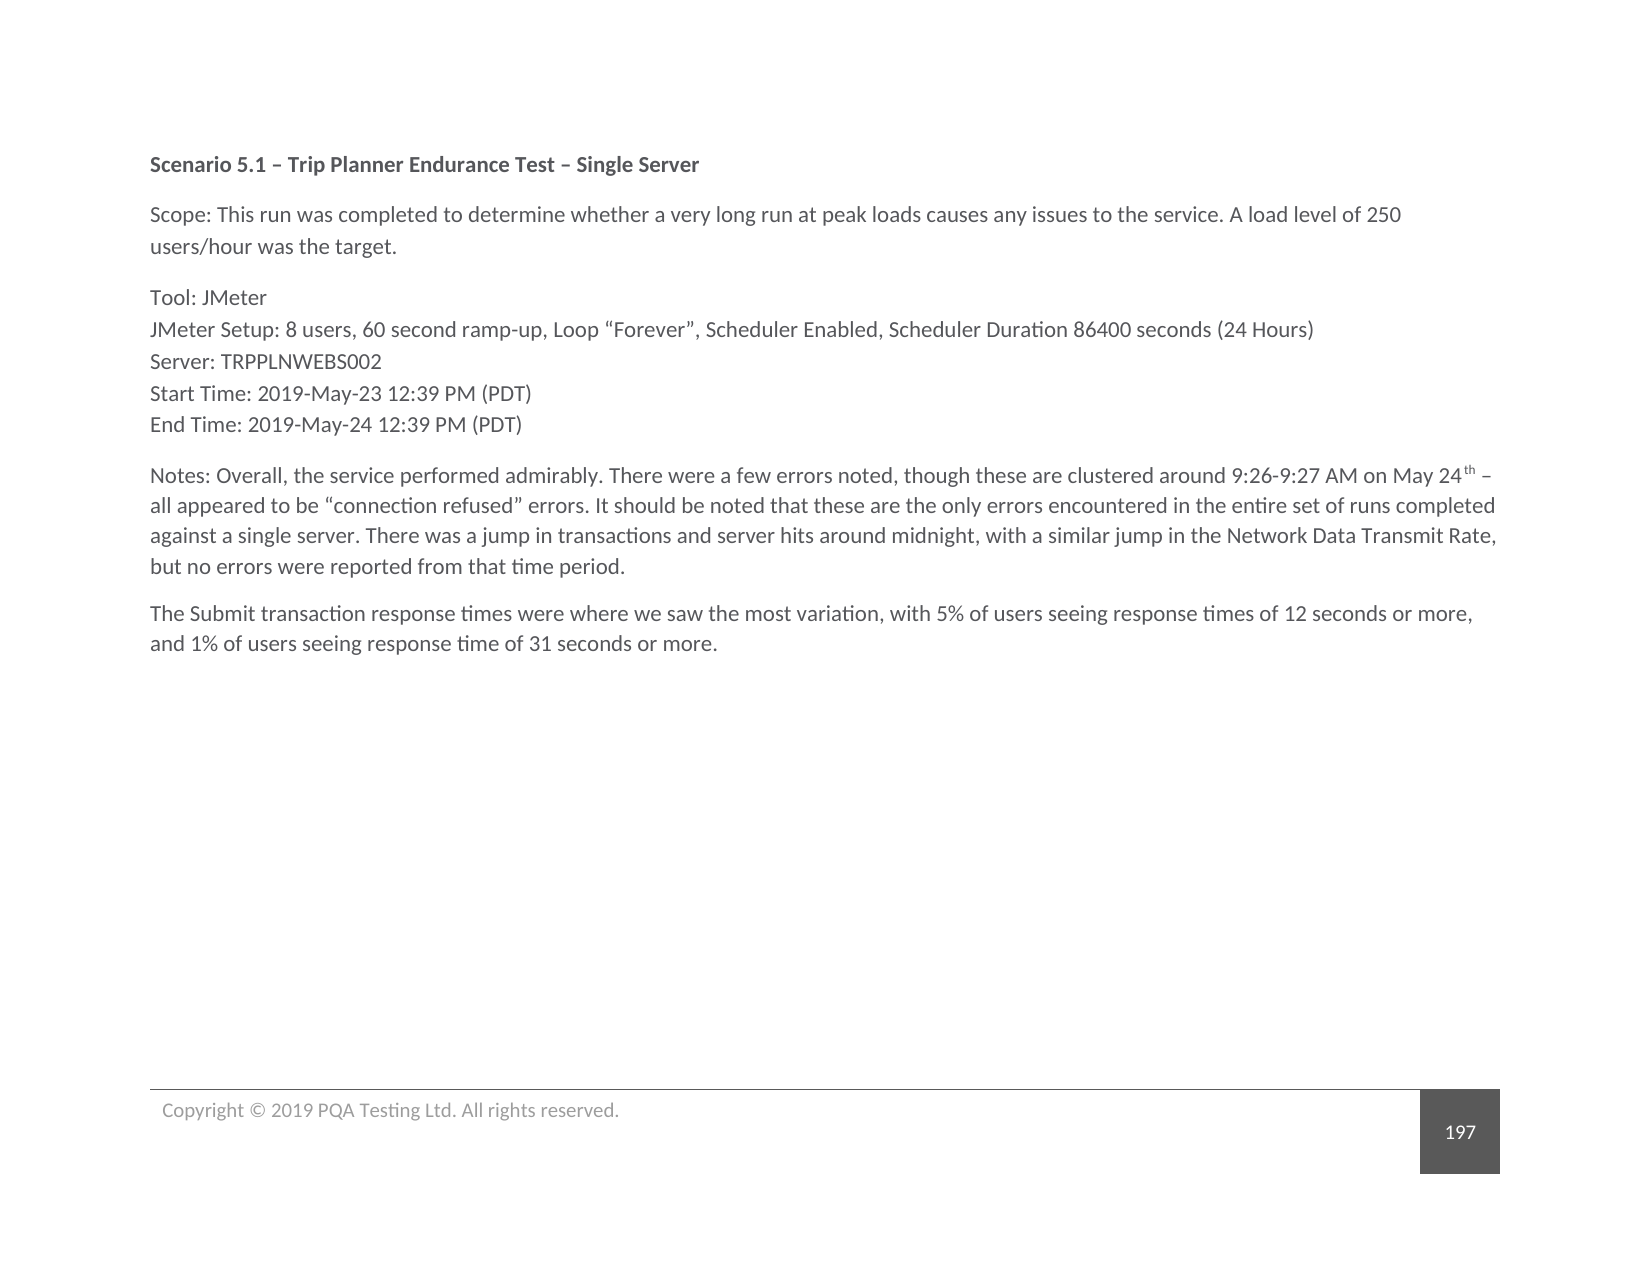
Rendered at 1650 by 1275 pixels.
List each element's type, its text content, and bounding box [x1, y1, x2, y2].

text Scope: This run was completed to determine whether a very long run at peak loads causes any issues to the service. A load level of 250 users/hour was the target. [150, 201, 1500, 261]
text The Submit transaction response times were where we saw the most variation, with 5% of users seeing response times of 12 seconds or more, and 1% of users seeing response time of 31 seconds or more. [150, 599, 1500, 657]
text JMeter Setup: 8 users, 60 second ramp-up, Loop “Forever”, Scheduler Enabled, Scheduler Duration 86400 seconds (24 Hours) [150, 315, 1500, 343]
text Tool: JMeter [150, 283, 1500, 311]
text Scenario 5.1 – Trip Planner Endurance Test – Single Server [150, 150, 1500, 178]
text End Time: 2019-May-24 12:39 PM (PDT) [150, 411, 1500, 439]
text Server: TRPPLNWEBS002 [150, 347, 1500, 375]
text Notes: Overall, the service performed admirably. There were a few errors noted, though these are clustered around 9:26-9:27 AM on May 24th – all appeared to be “connection refused” errors. It should be noted that these are the only errors encountered in the entire set of runs completed against a single server. There was a jump in transactions and server hits around midnight, with a similar jump in the Network Data Transmit Rate, but no errors were reported from that time period. [150, 461, 1500, 580]
text Start Time: 2019-May-23 12:39 PM (PDT) [150, 379, 1500, 407]
